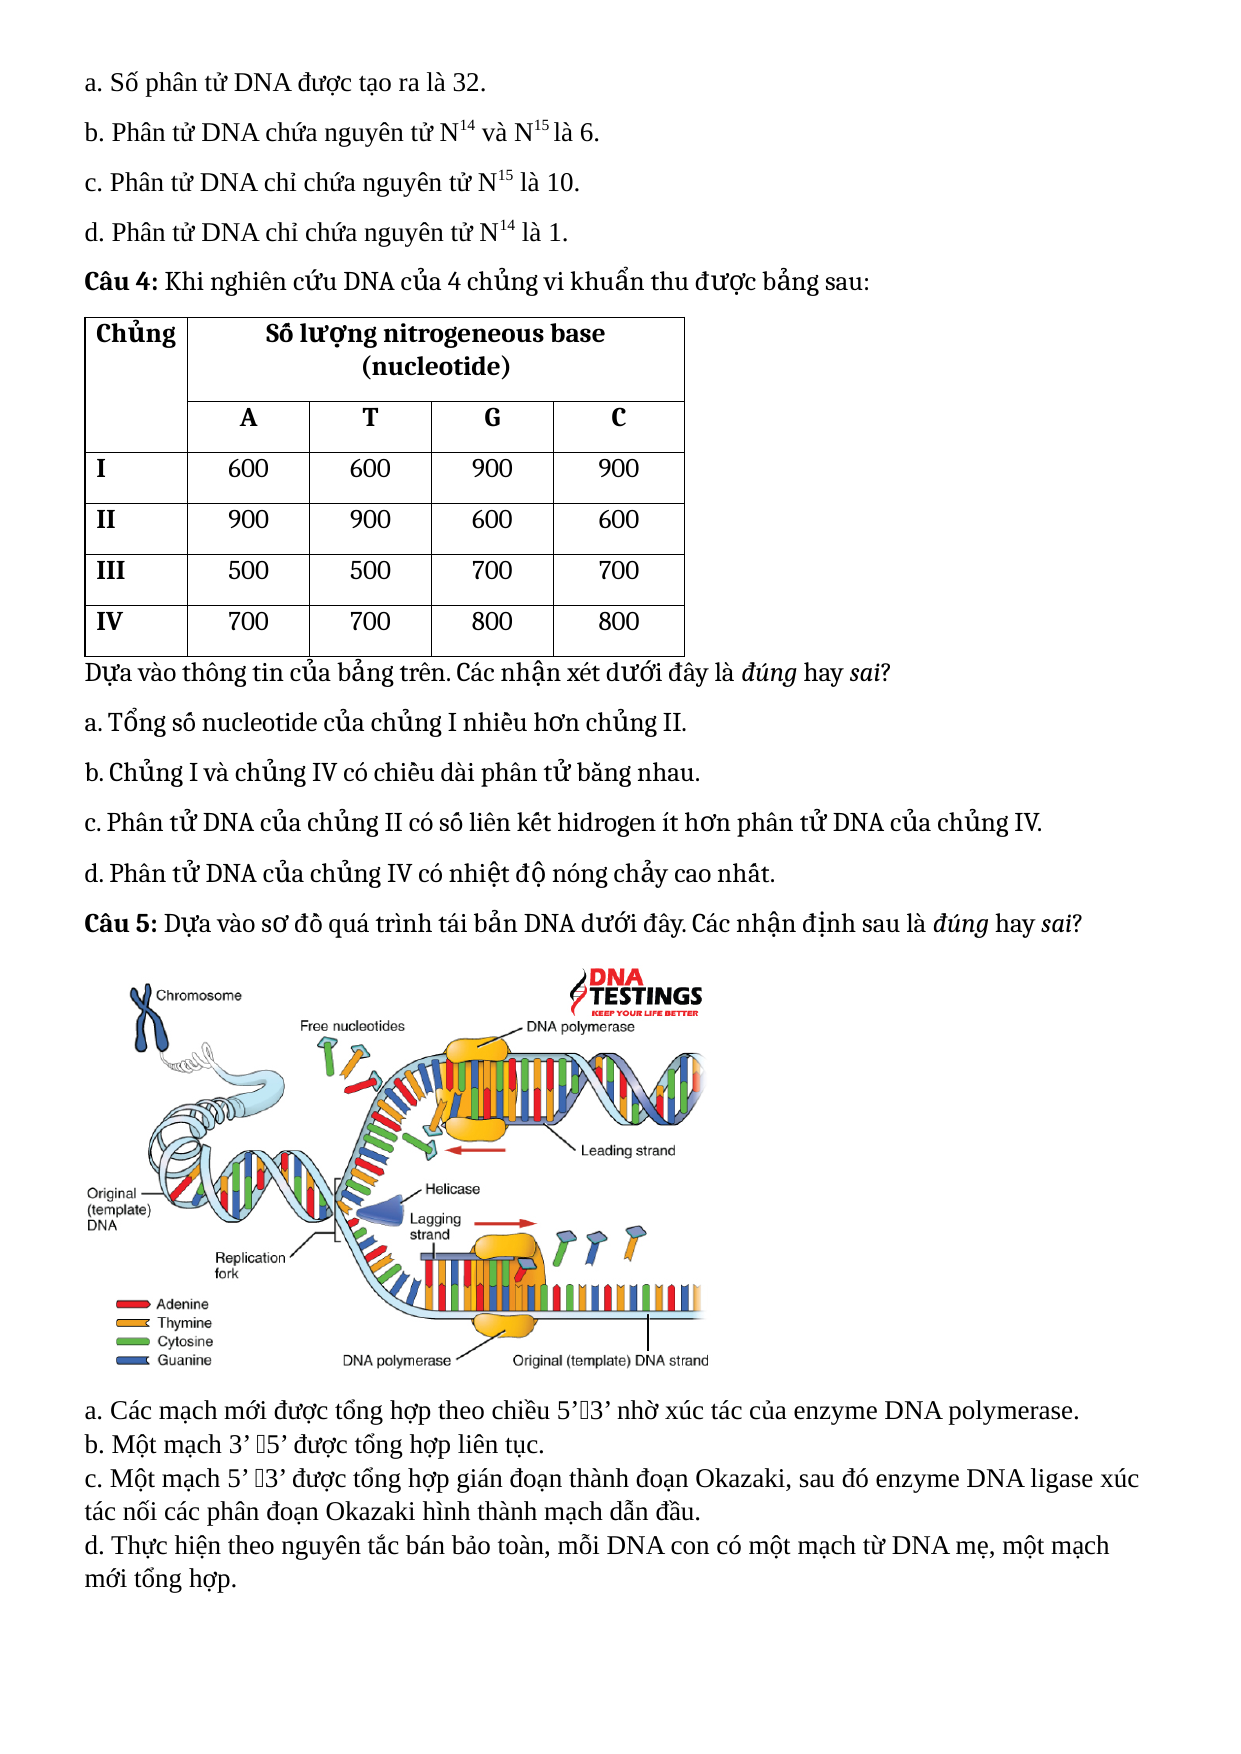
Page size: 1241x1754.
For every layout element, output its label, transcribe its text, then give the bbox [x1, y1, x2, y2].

table_cell 900 [432, 453, 553, 503]
table_cell A [188, 402, 309, 452]
table_cell 700 [554, 555, 684, 605]
table_cell 600 [310, 453, 431, 503]
table_cell 700 [432, 555, 553, 605]
text b. Một mạch 3’ 5’ được tổng hợp liên tục. [84, 1428, 1153, 1459]
table_cell II [86, 504, 187, 554]
text d. Phân tử DNA của chủng IV có nhiệt độ nóng chảy cao nhất. [84, 858, 1153, 889]
table_header Chủng [86, 318, 187, 452]
table_cell G [432, 402, 553, 452]
text c. Phân tử DNA của chủng II có số liên kết hidrogen ít hơn phân tử DNA của chủng IV. [84, 807, 1153, 839]
table_cell 700 [310, 606, 431, 656]
table_header Số lượng nitrogeneous base (nucleotide) [188, 318, 684, 401]
table_cell I [86, 453, 187, 503]
text d. Phân tử DNA chỉ chứa nguyên tử N14 là 1. [84, 216, 1153, 247]
table_cell 500 [188, 555, 309, 605]
text Dựa vào thông tin của bảng trên. Các nhận xét dưới đây là đúng hay sai? [84, 657, 1153, 688]
table_cell 800 [432, 606, 553, 656]
text d. Thực hiện theo nguyên tắc bán bảo toàn, mỗi DNA con có một mạch từ DNA mẹ, một mạch mới tổng hợp. [84, 1529, 1153, 1593]
text c. Một mạch 5’ 3’ được tổng hợp gián đoạn thành đoạn Okazaki, sau đó enzyme DNA ligase xúc tác nối các phân đoạn Okazaki hình thành mạch dẫn đầu. [84, 1462, 1153, 1526]
text Câu 5: Dựa vào sơ đồ quá trình tái bản DNA dưới đây. Các nhận định sau là đúng hay sai? [84, 908, 1153, 939]
text a. Tổng số nucleotide của chủng I nhiều hơn chủng II. [84, 707, 1153, 738]
table_cell 600 [554, 504, 684, 554]
table_cell 900 [554, 453, 684, 503]
text a. Các mạch mới được tổng hợp theo chiều 5’3’ nhờ xúc tác của enzyme DNA polymerase. [84, 1394, 1153, 1425]
table_cell 800 [554, 606, 684, 656]
table_cell 900 [310, 504, 431, 554]
text b. Chủng I và chủng IV có chiều dài phân tử bằng nhau. [84, 757, 1153, 788]
table_cell T [310, 402, 431, 452]
picture [84, 958, 711, 1376]
table_cell 700 [188, 606, 309, 656]
table_cell 600 [432, 504, 553, 554]
text a. Số phân tử DNA được tạo ra là 32. [84, 66, 1153, 97]
table_cell III [86, 555, 187, 605]
table_cell IV [86, 606, 187, 656]
table_cell 500 [310, 555, 431, 605]
table_cell 600 [188, 453, 309, 503]
text c. Phân tử DNA chỉ chứa nguyên tử N15 là 10. [84, 166, 1153, 197]
table_cell C [554, 402, 684, 452]
table_cell 900 [188, 504, 309, 554]
text Câu 4: Khi nghiên cứu DNA của 4 chủng vi khuẩn thu được bảng sau: [84, 266, 1153, 298]
text b. Phân tử DNA chứa nguyên tử N14 và N15 là 6. [84, 116, 1153, 147]
